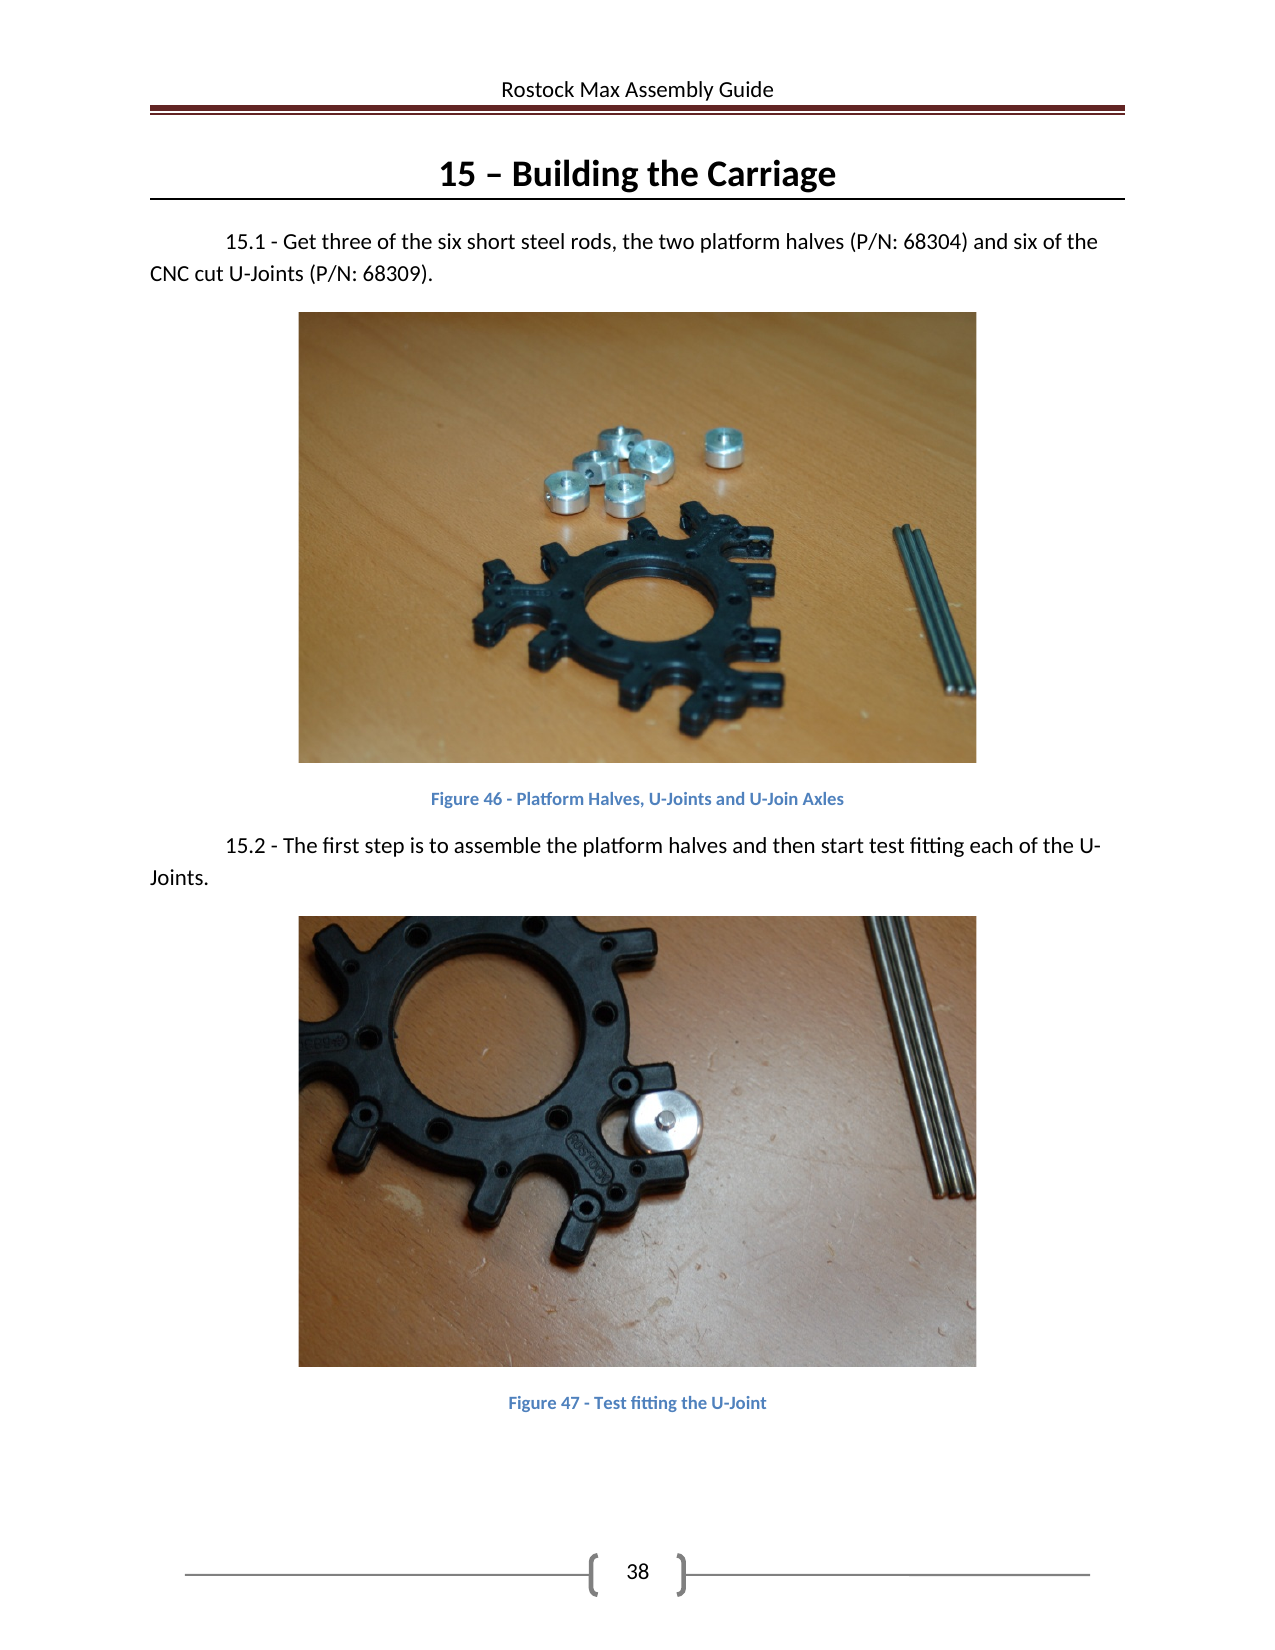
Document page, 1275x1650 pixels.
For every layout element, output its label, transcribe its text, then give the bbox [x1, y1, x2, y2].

text 15.2 - The first step is to assemble the platform halves and then start test fitting each of the U-Joints. [150, 831, 1125, 891]
text 15.1 - Get three of the six short steel rods, the two platform halves (P/N: 68304) and six of the CNC cut U-Joints (P/N: 68309). [150, 227, 1125, 287]
subtitle 15 – Building the Carriage [150, 150, 1125, 198]
picture [298, 312, 977, 763]
picture [298, 916, 977, 1367]
